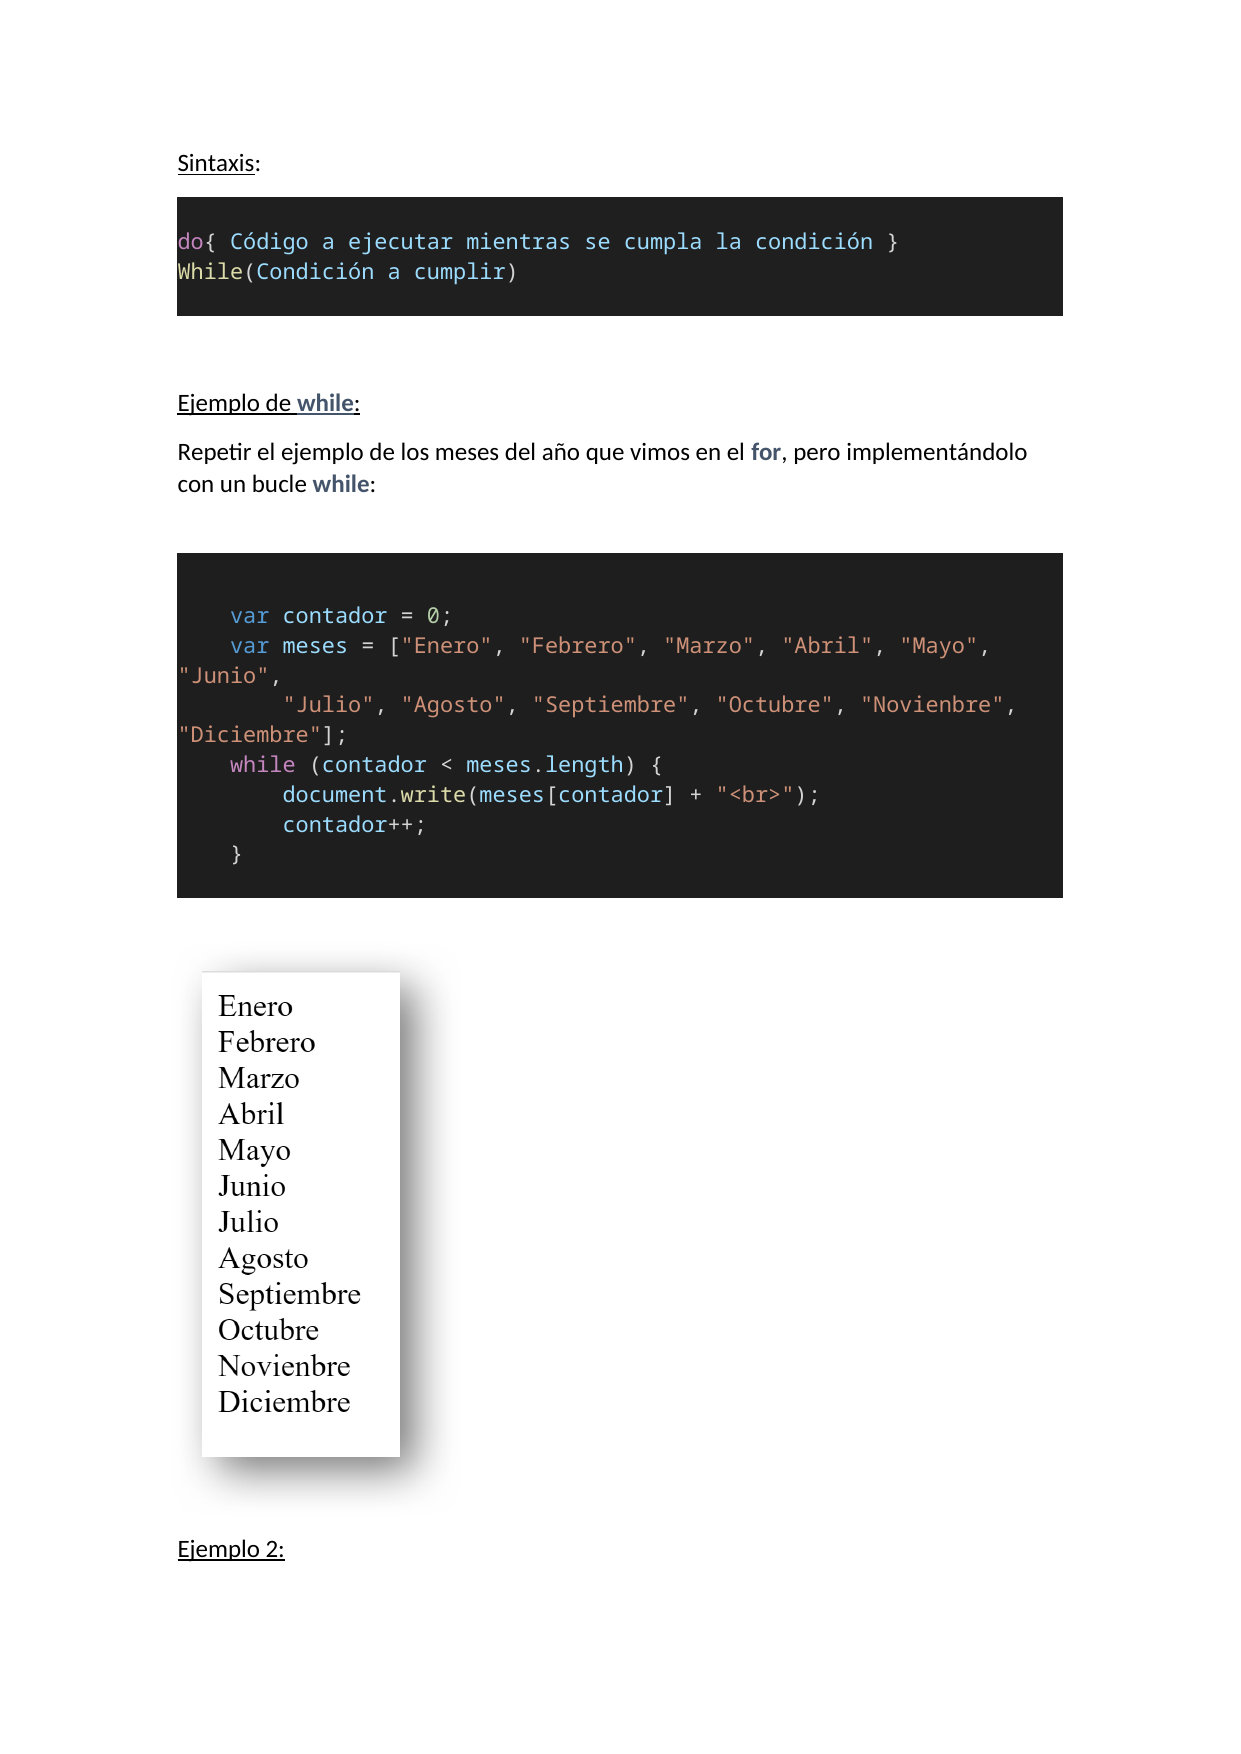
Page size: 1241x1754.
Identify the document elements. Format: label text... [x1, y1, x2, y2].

text While(Condición a cumplir) [177, 256, 1063, 286]
text document.write(meses[contador] + "<br>"); [177, 779, 1063, 808]
text Ejemplo de while: [177, 387, 1063, 417]
text "Julio", "Agosto", "Septiembre", "Octubre", "Novienbre", "Diciembre"]; [177, 689, 1063, 749]
text var meses = ["Enero", "Febrero", "Marzo", "Abril", "Mayo", "Junio", [177, 630, 1063, 689]
text var contador = 0; [177, 600, 1063, 630]
picture [202, 971, 400, 1457]
text do{ Código a ejecutar mientras se cumpla la condición } [177, 226, 1063, 256]
text Ejemplo 2: [177, 1533, 1063, 1564]
text while (contador < meses.length) { [177, 749, 1063, 779]
text contador++; [177, 808, 1063, 838]
text Sintaxis: [177, 148, 1063, 178]
text } [177, 838, 1063, 868]
text Repetir el ejemplo de los meses del año que vimos en el for, pero implementándolo con un bucle while: [177, 436, 1063, 499]
